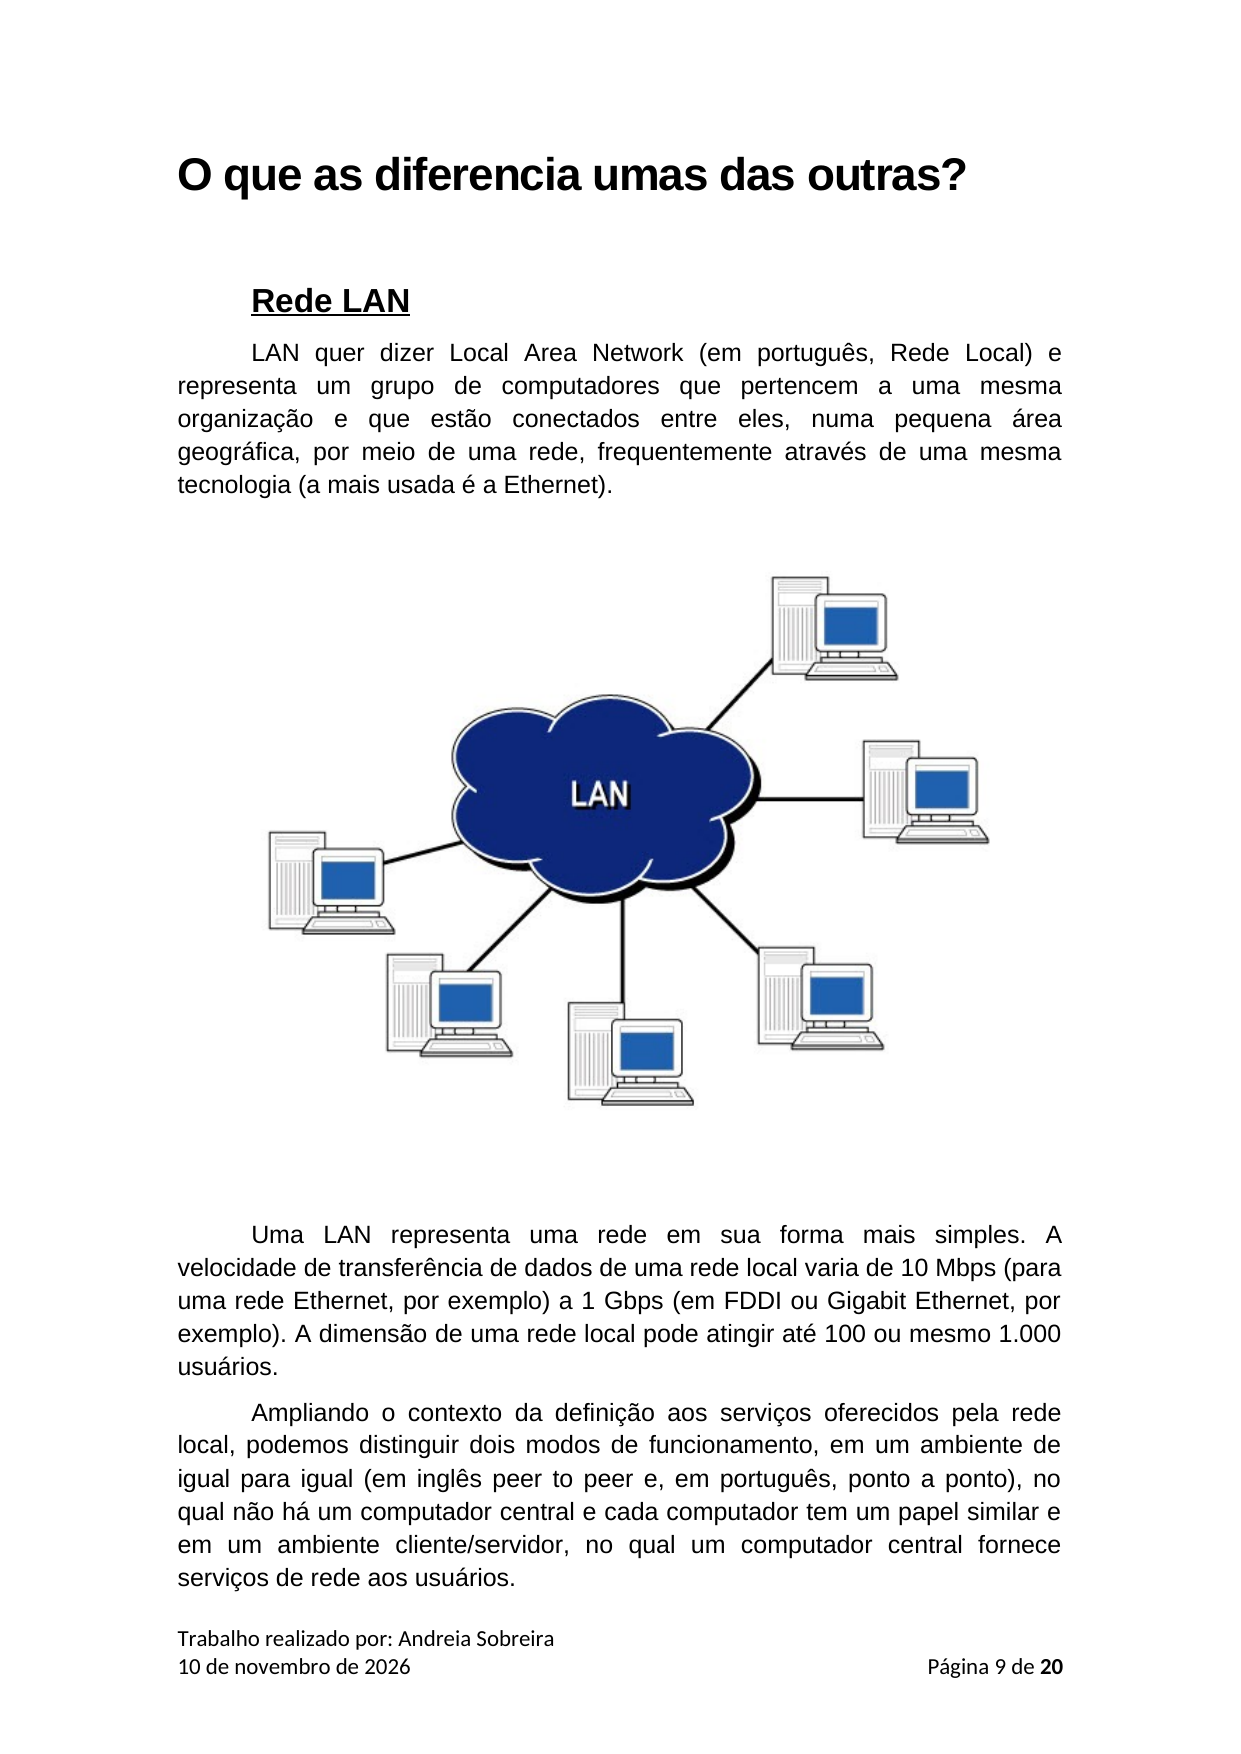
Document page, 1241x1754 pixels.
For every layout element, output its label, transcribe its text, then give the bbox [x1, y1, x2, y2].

picture [251, 561, 1005, 1113]
text Uma LAN representa uma rede em sua forma mais simples. A velocidade de transferência de dados de uma rede local varia de 10 Mbps (para uma rede Ethernet, por exemplo) a 1 Gbps (em FDDI ou Gigabit Ethernet, por exemplo). A dimensão de uma rede local pode atingir até 100 ou mesmo 1.000 usuários. [177, 1220, 1063, 1381]
text LAN quer dizer Local Area Network (em português, Rede Local) e representa um grupo de computadores que pertencem a uma mesma organização e que estão conectados entre eles, numa pequena área geográfica, por meio de uma rede, frequentemente através de uma mesma tecnologia (a mais usada é a Ethernet). [177, 338, 1063, 499]
text Ampliando o contexto da definição aos serviços oferecidos pela rede local, podemos distinguir dois modos de funcionamento, em um ambiente de igual para igual (em inglês peer to peer e, em português, ponto a ponto), no qual não há um computador central e cada computador tem um papel similar e em um ambiente cliente/servidor, no qual um computador central fornece serviços de rede aos usuários. [177, 1397, 1063, 1591]
text Rede LAN [177, 281, 1063, 319]
text O que as diferencia umas das outras? [177, 148, 1063, 200]
